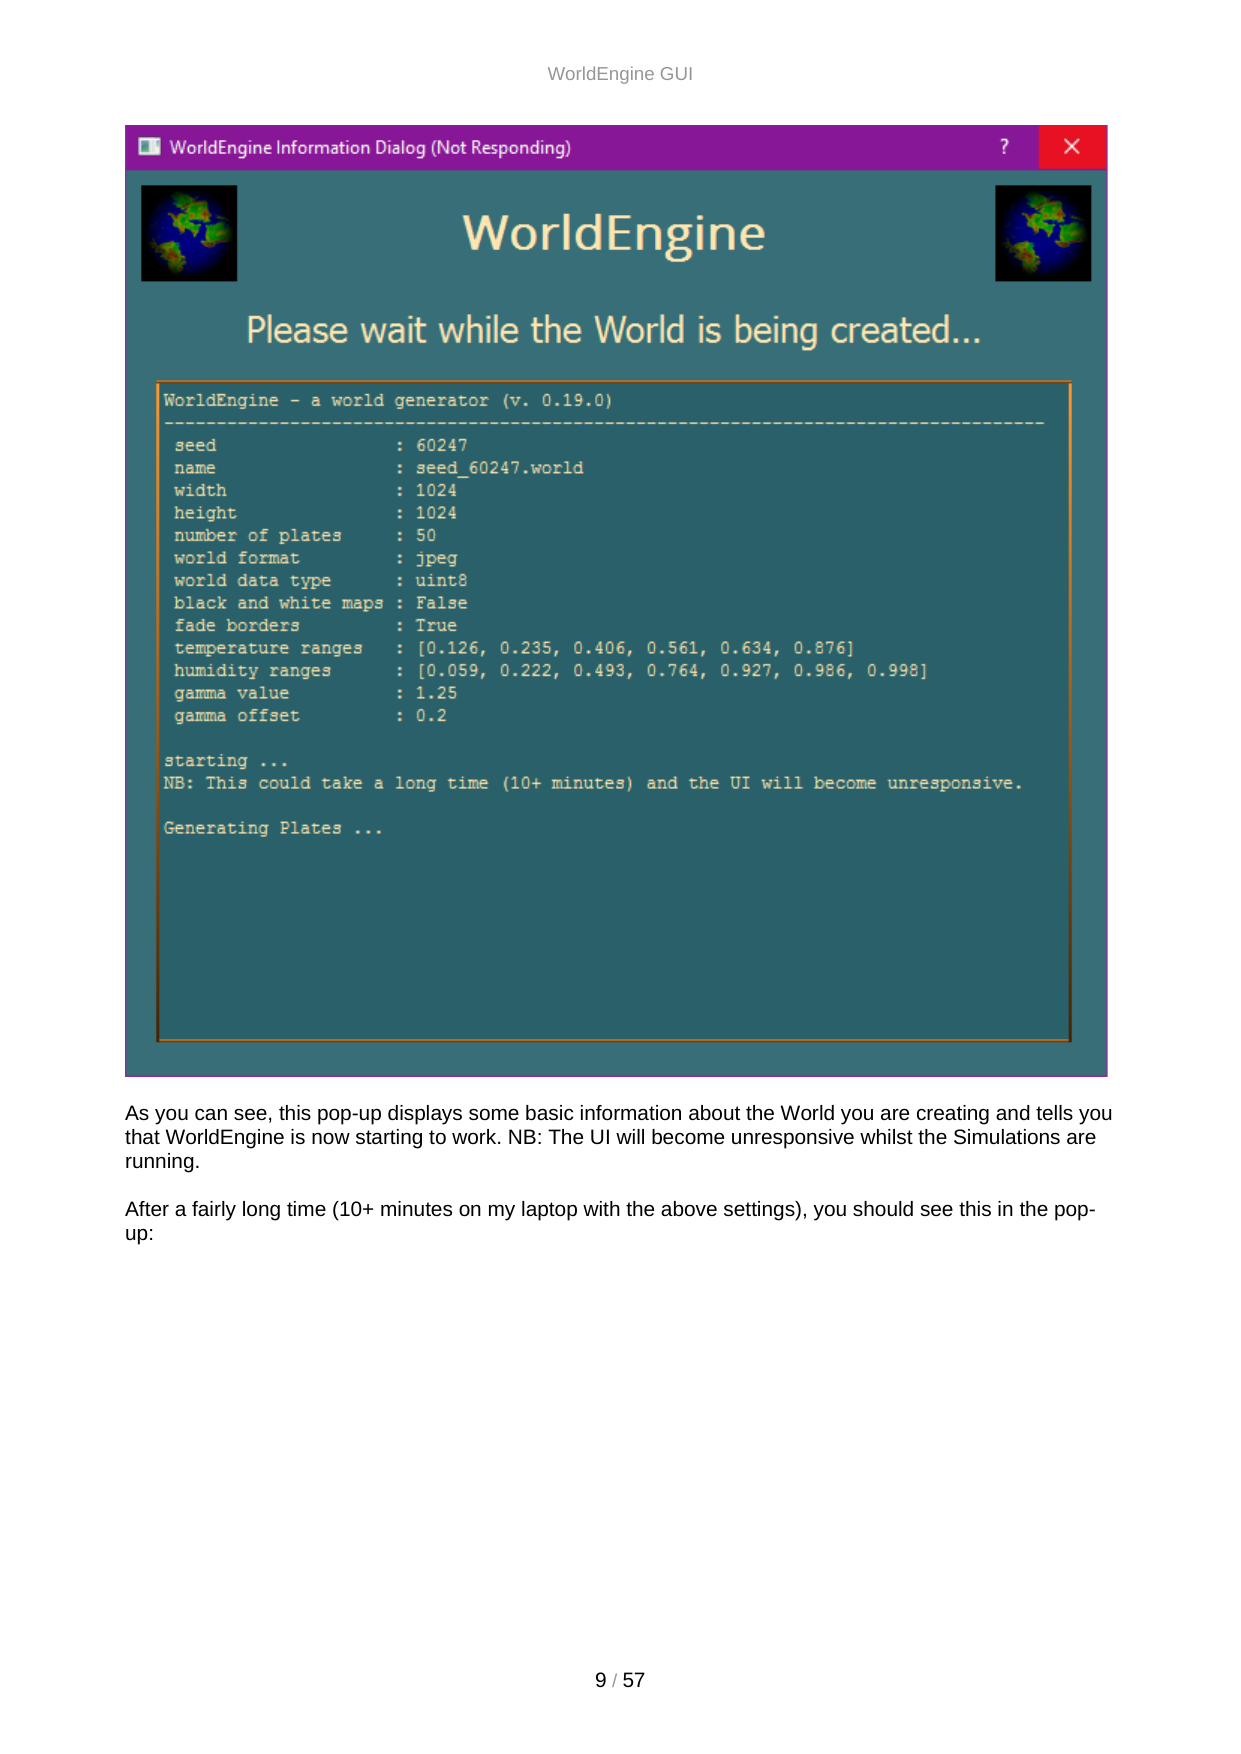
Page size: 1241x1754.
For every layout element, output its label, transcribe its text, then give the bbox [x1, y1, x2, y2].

picture [125, 125, 1108, 1077]
text As you can see, this pop-up displays some basic information about the World you are creating and tells you that WorldEngine is now starting to work. NB: The UI will become unresponsive whilst the Simulations are running. [125, 1101, 1115, 1172]
text After a fairly long time (10+ minutes on my laptop with the above settings), you should see this in the pop-up: [125, 1196, 1115, 1244]
